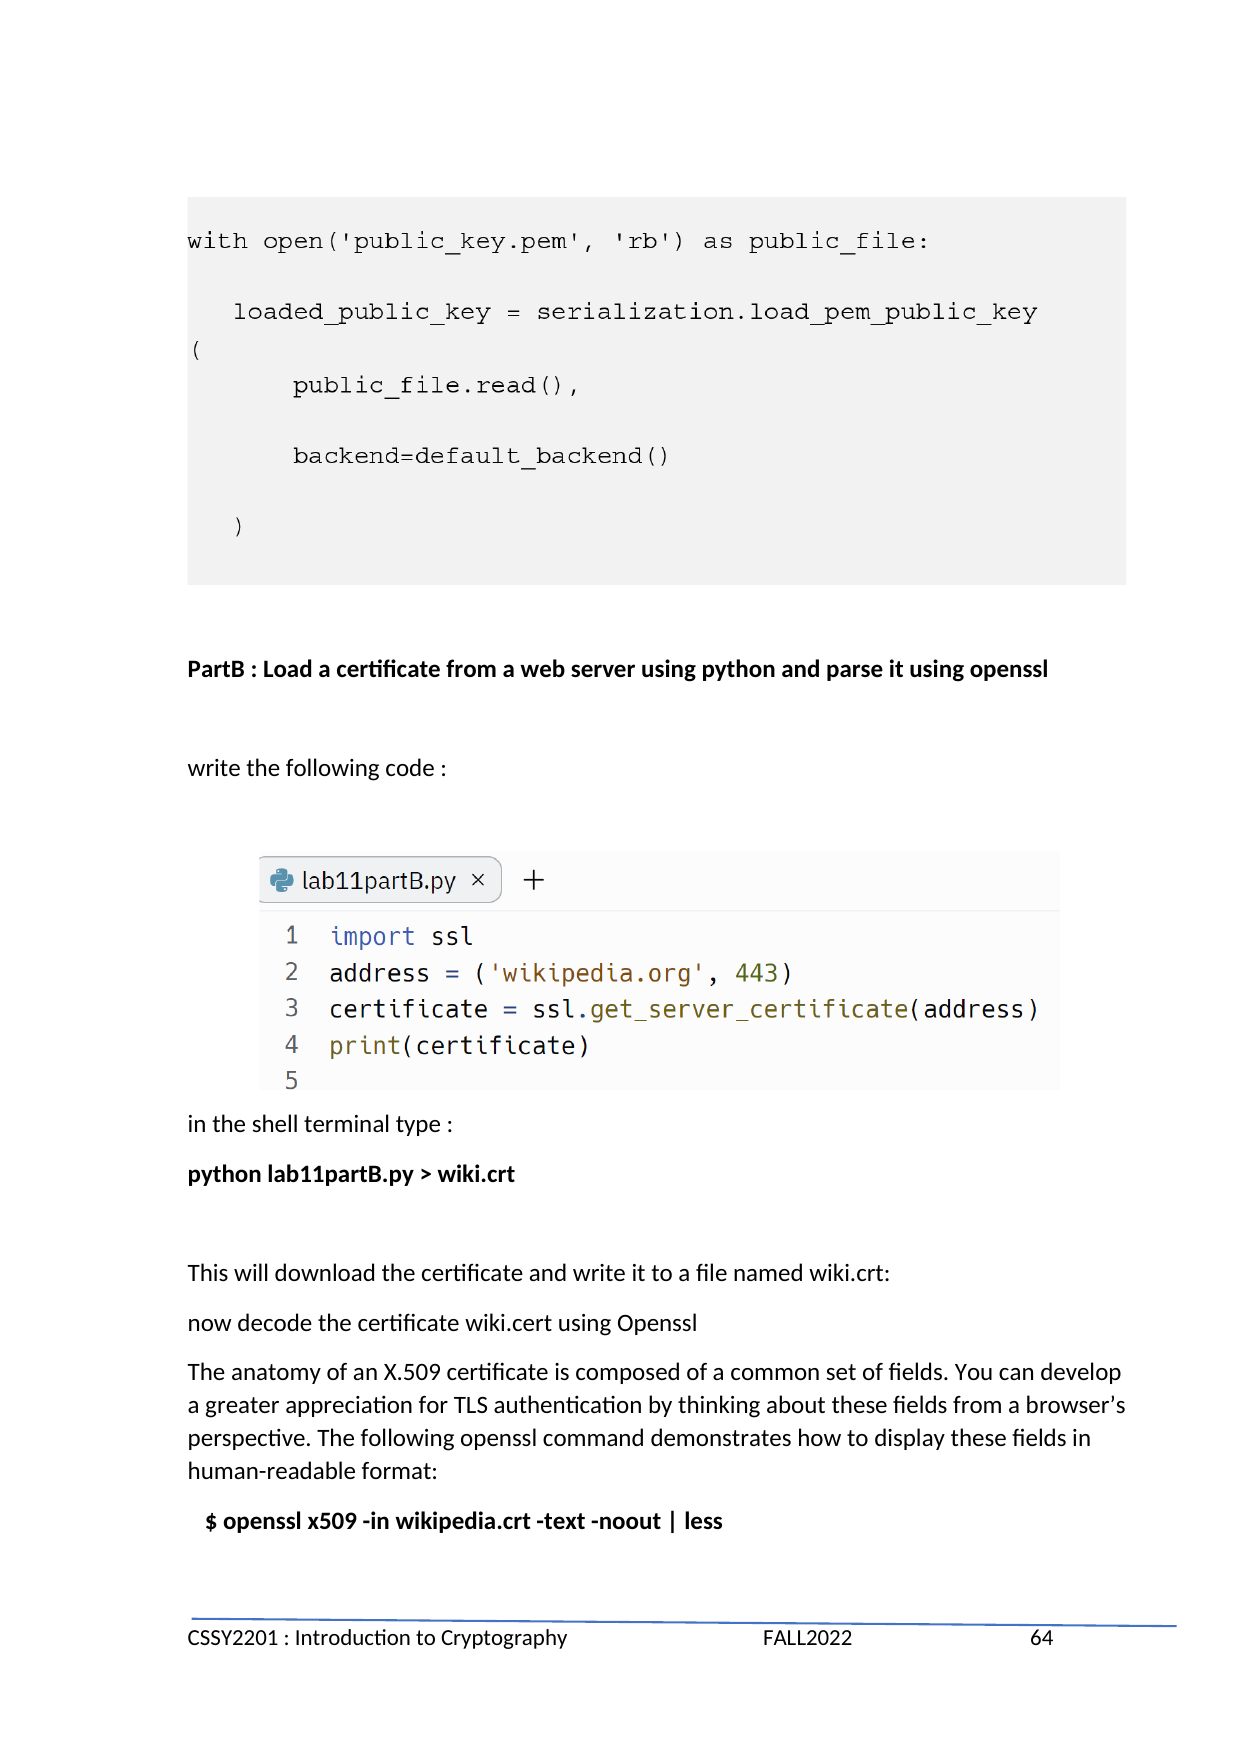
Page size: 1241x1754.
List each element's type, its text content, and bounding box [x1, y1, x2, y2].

picture [259, 851, 1061, 1090]
text in the shell terminal type : [187, 1109, 1132, 1139]
text The anatomy of an X.509 certificate is composed of a common set of fields. You can develop a greater appreciation for TLS authentication by thinking about these fields from a browser’s perspective. The following openssl command demonstrates how to display these fields in human-readable format: [187, 1357, 1132, 1486]
text python lab11partB.py > wiki.crt [187, 1158, 1132, 1189]
text now decode the certificate wiki.cert using Openssl [187, 1307, 1132, 1337]
picture [187, 197, 1128, 585]
text PartB : Load a certificate from a web server using python and parse it using openssl [187, 653, 1132, 684]
text $ openssl x509 -in wikipedia.crt -text -noout | less [187, 1505, 1132, 1535]
text write the following code : [187, 752, 1132, 783]
text This will download the certificate and write it to a file named wiki.crt: [187, 1257, 1132, 1288]
